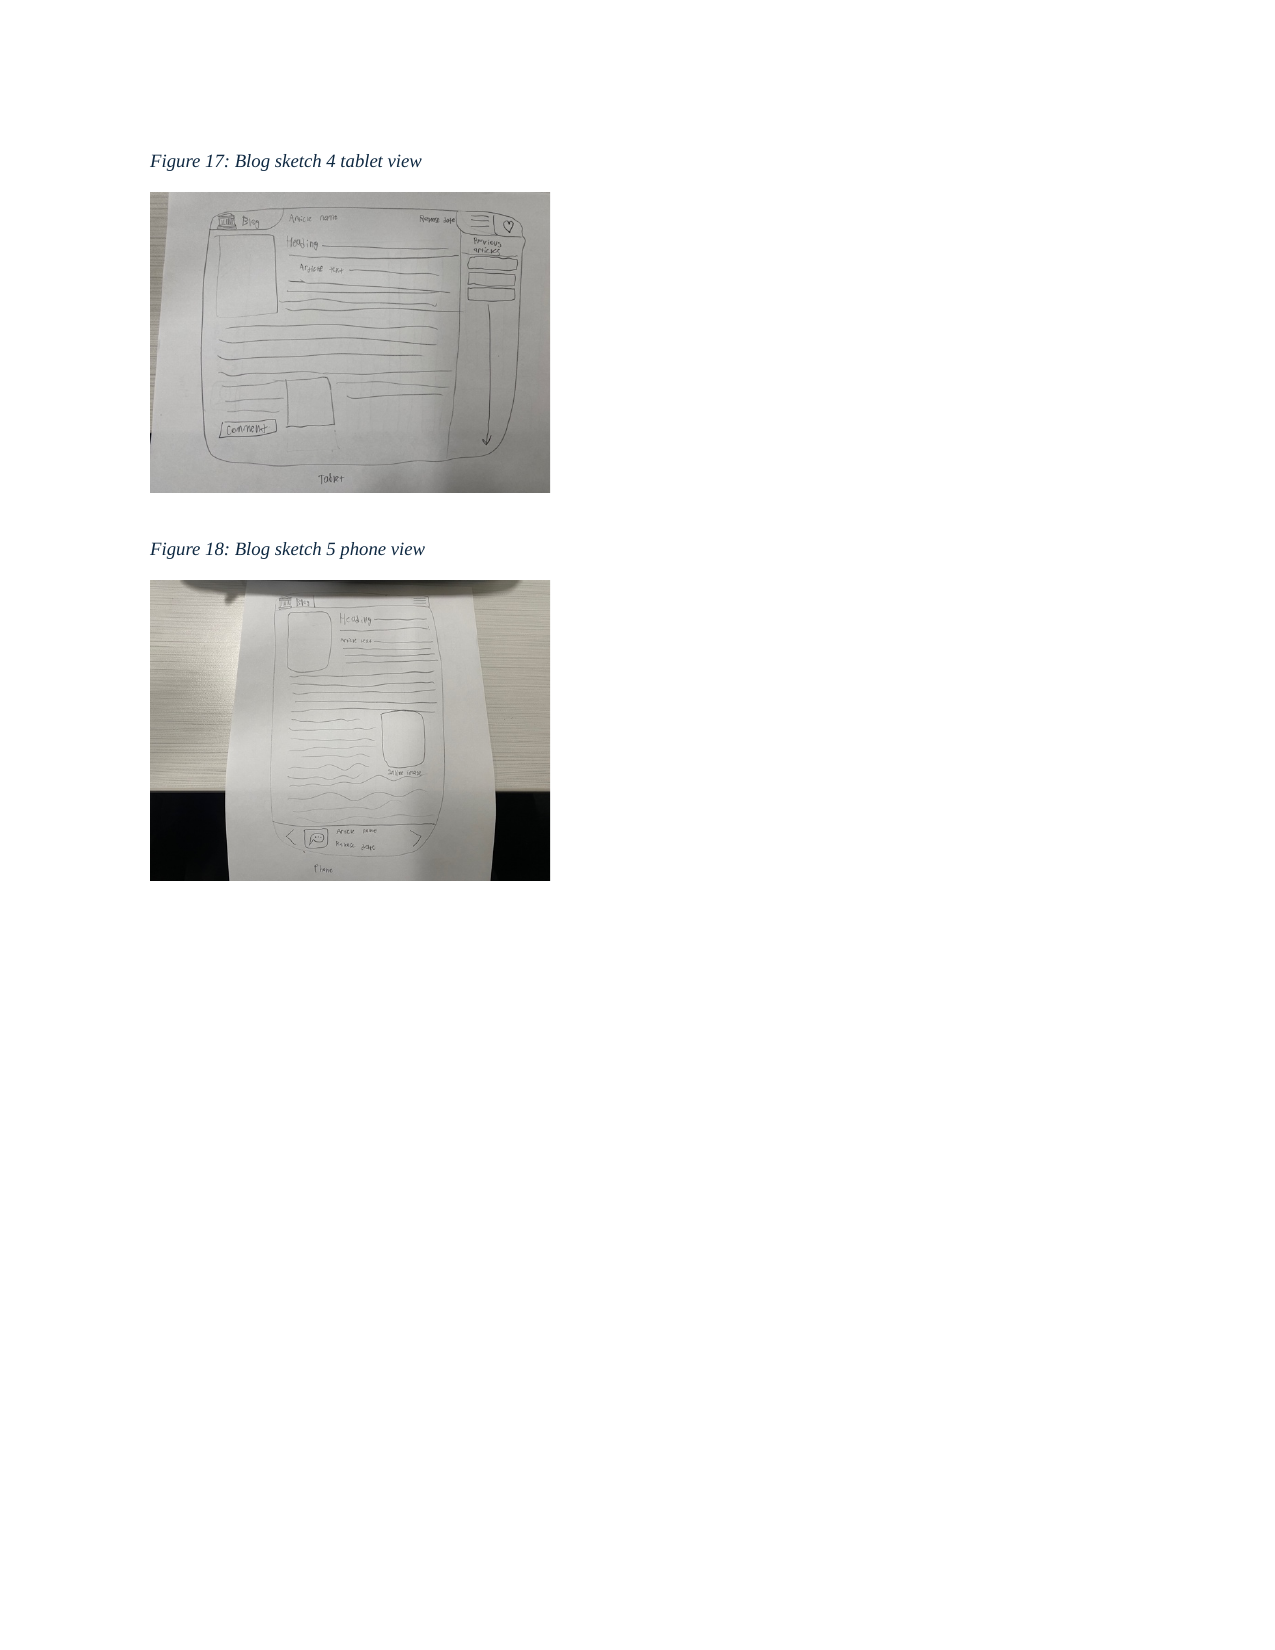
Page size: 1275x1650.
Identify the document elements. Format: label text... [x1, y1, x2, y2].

picture [150, 192, 550, 493]
picture [150, 580, 550, 881]
